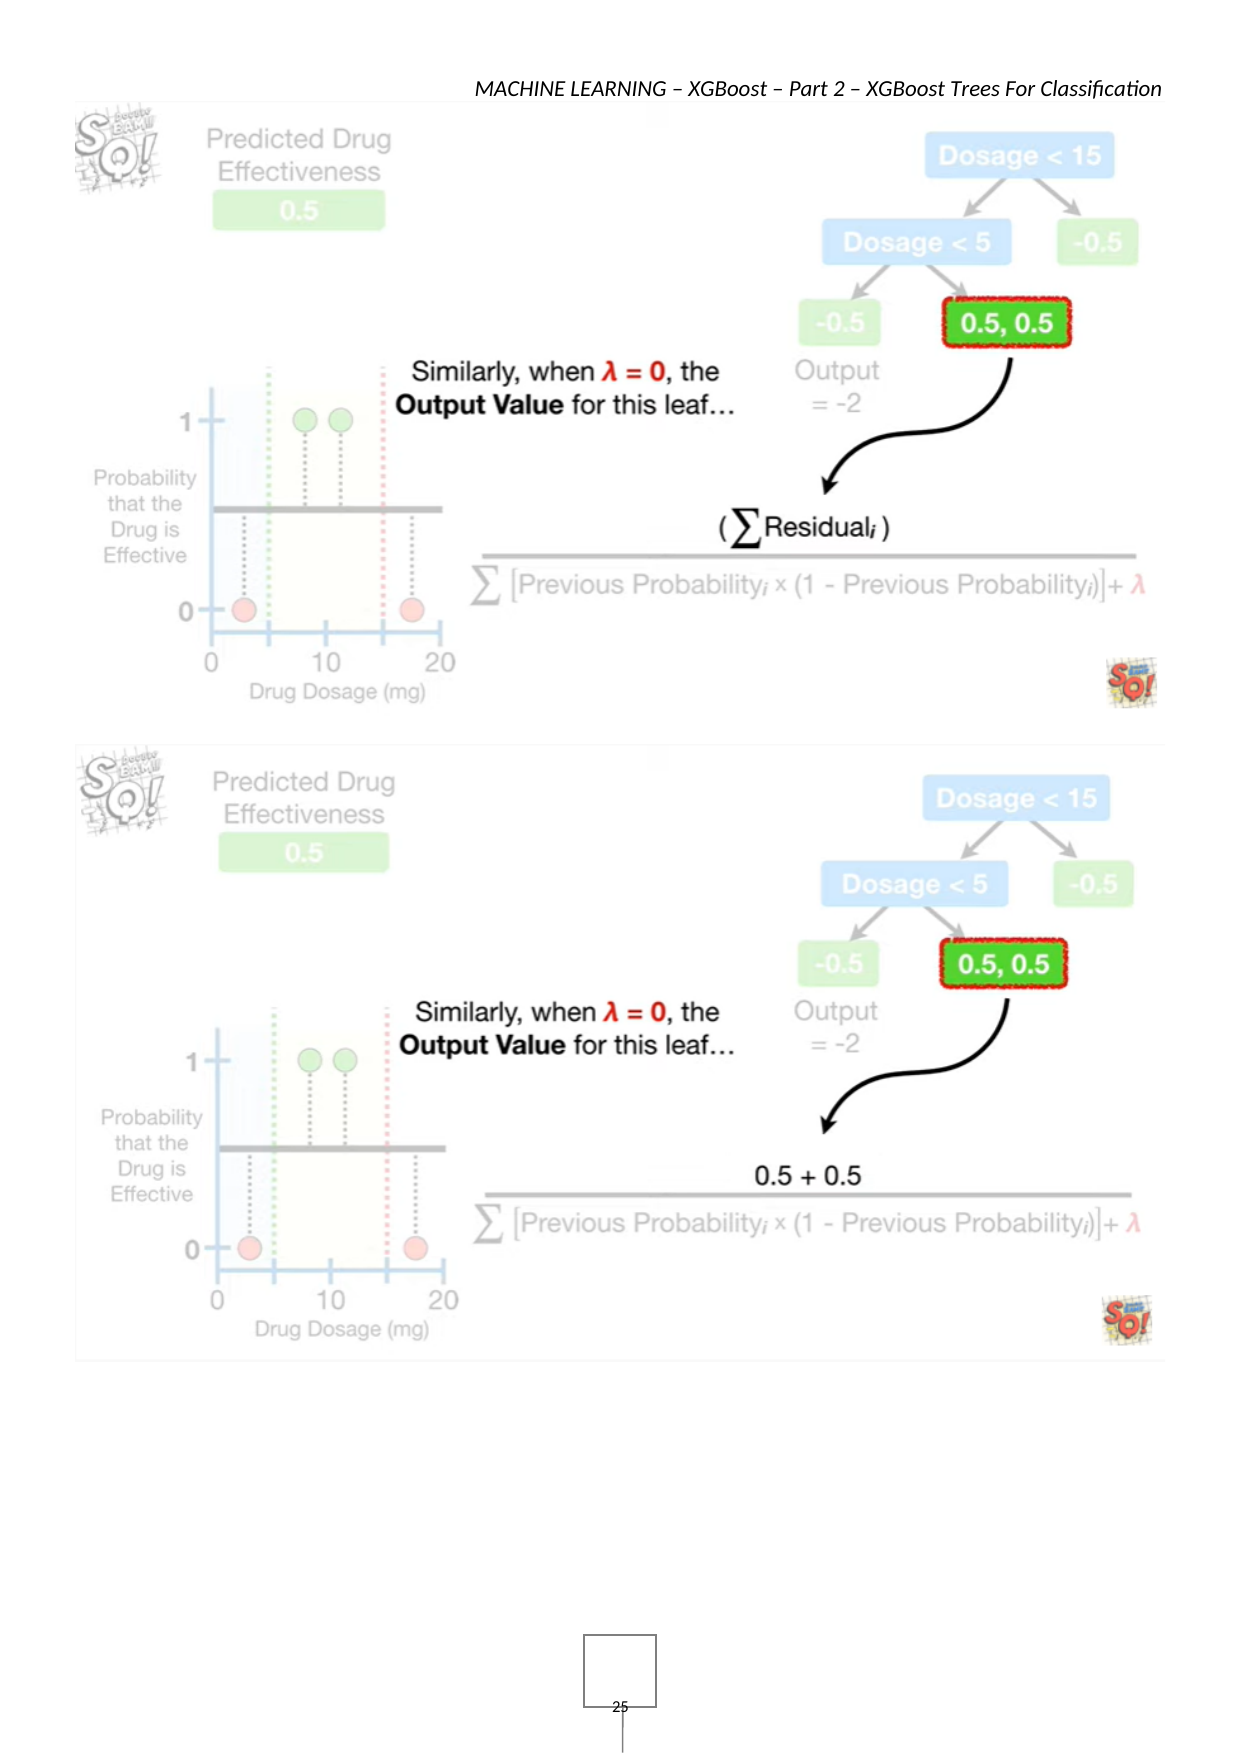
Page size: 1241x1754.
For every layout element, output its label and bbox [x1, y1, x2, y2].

picture [75, 744, 1166, 1362]
picture [75, 101, 1166, 716]
